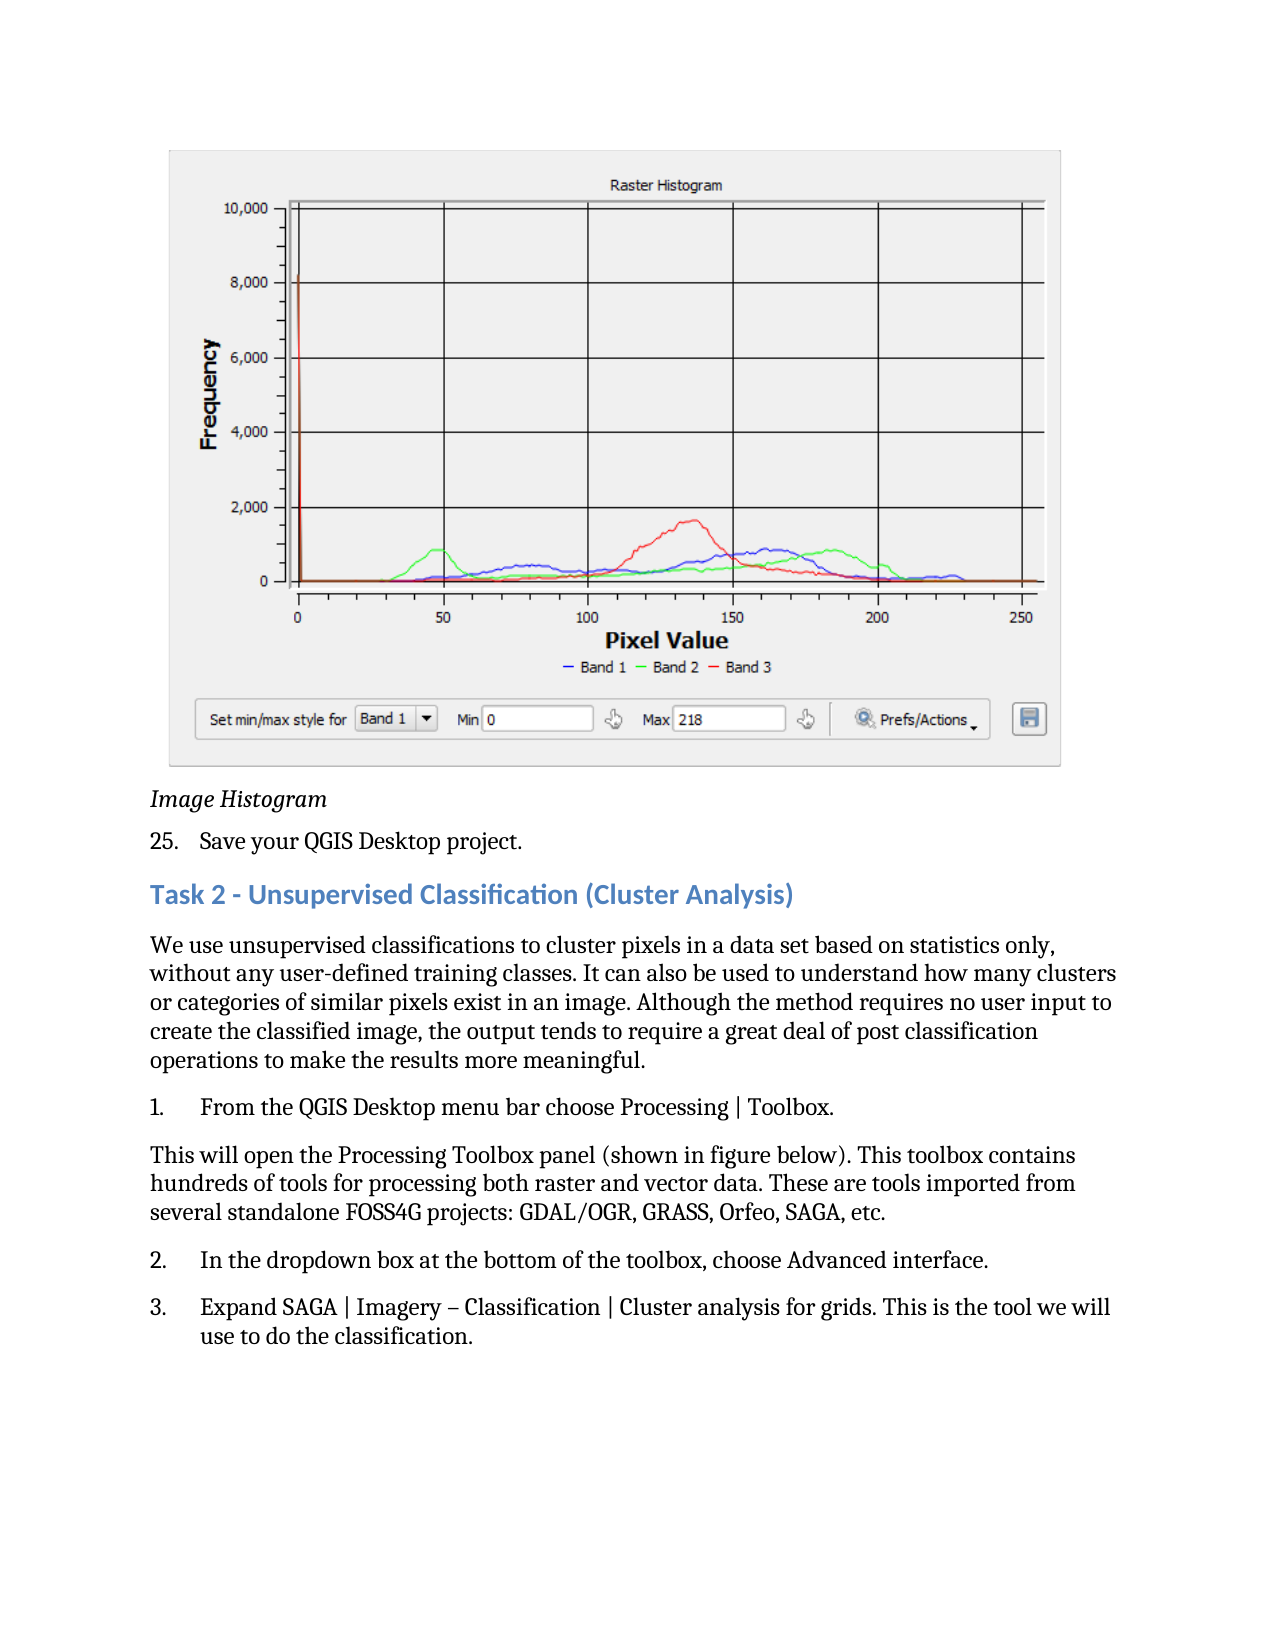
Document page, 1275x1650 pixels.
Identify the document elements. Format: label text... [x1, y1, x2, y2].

text We use unsupervised classifications to cluster pixels in a data set based on statistics only, without any user-defined training classes. It can also be used to understand how many clusters or categories of similar pixels exist in an image. Although the method requires no user input to create the classified image, the output tends to require a great deal of post classification operations to make the results more meaningful. [150, 931, 1125, 1074]
list In the dropdown box at the bottom of the toolbox, choose Advanced interface. [150, 1246, 1125, 1274]
list From the QGIS Desktop menu bar choose Processing | Toolbox. [150, 1093, 1125, 1122]
subtitle Task 2 - Unsupervised Classification (Cluster Analysis) [150, 876, 1125, 912]
list Save your QGIS Desktop project. [150, 827, 1125, 855]
picture [168, 150, 1062, 767]
text Image Histogram [150, 785, 1125, 814]
list Expand SAGA | Imagery – Classification | Cluster analysis for grids. This is the tool we will use to do the classification. [150, 1293, 1125, 1351]
text This will open the Processing Toolbox panel (shown in figure below). This toolbox contains hundreds of tools for processing both raster and vector data. These are tools imported from several standalone FOSS4G projects: GDAL/OGR, GRASS, Orfeo, SAGA, etc. [150, 1141, 1125, 1227]
